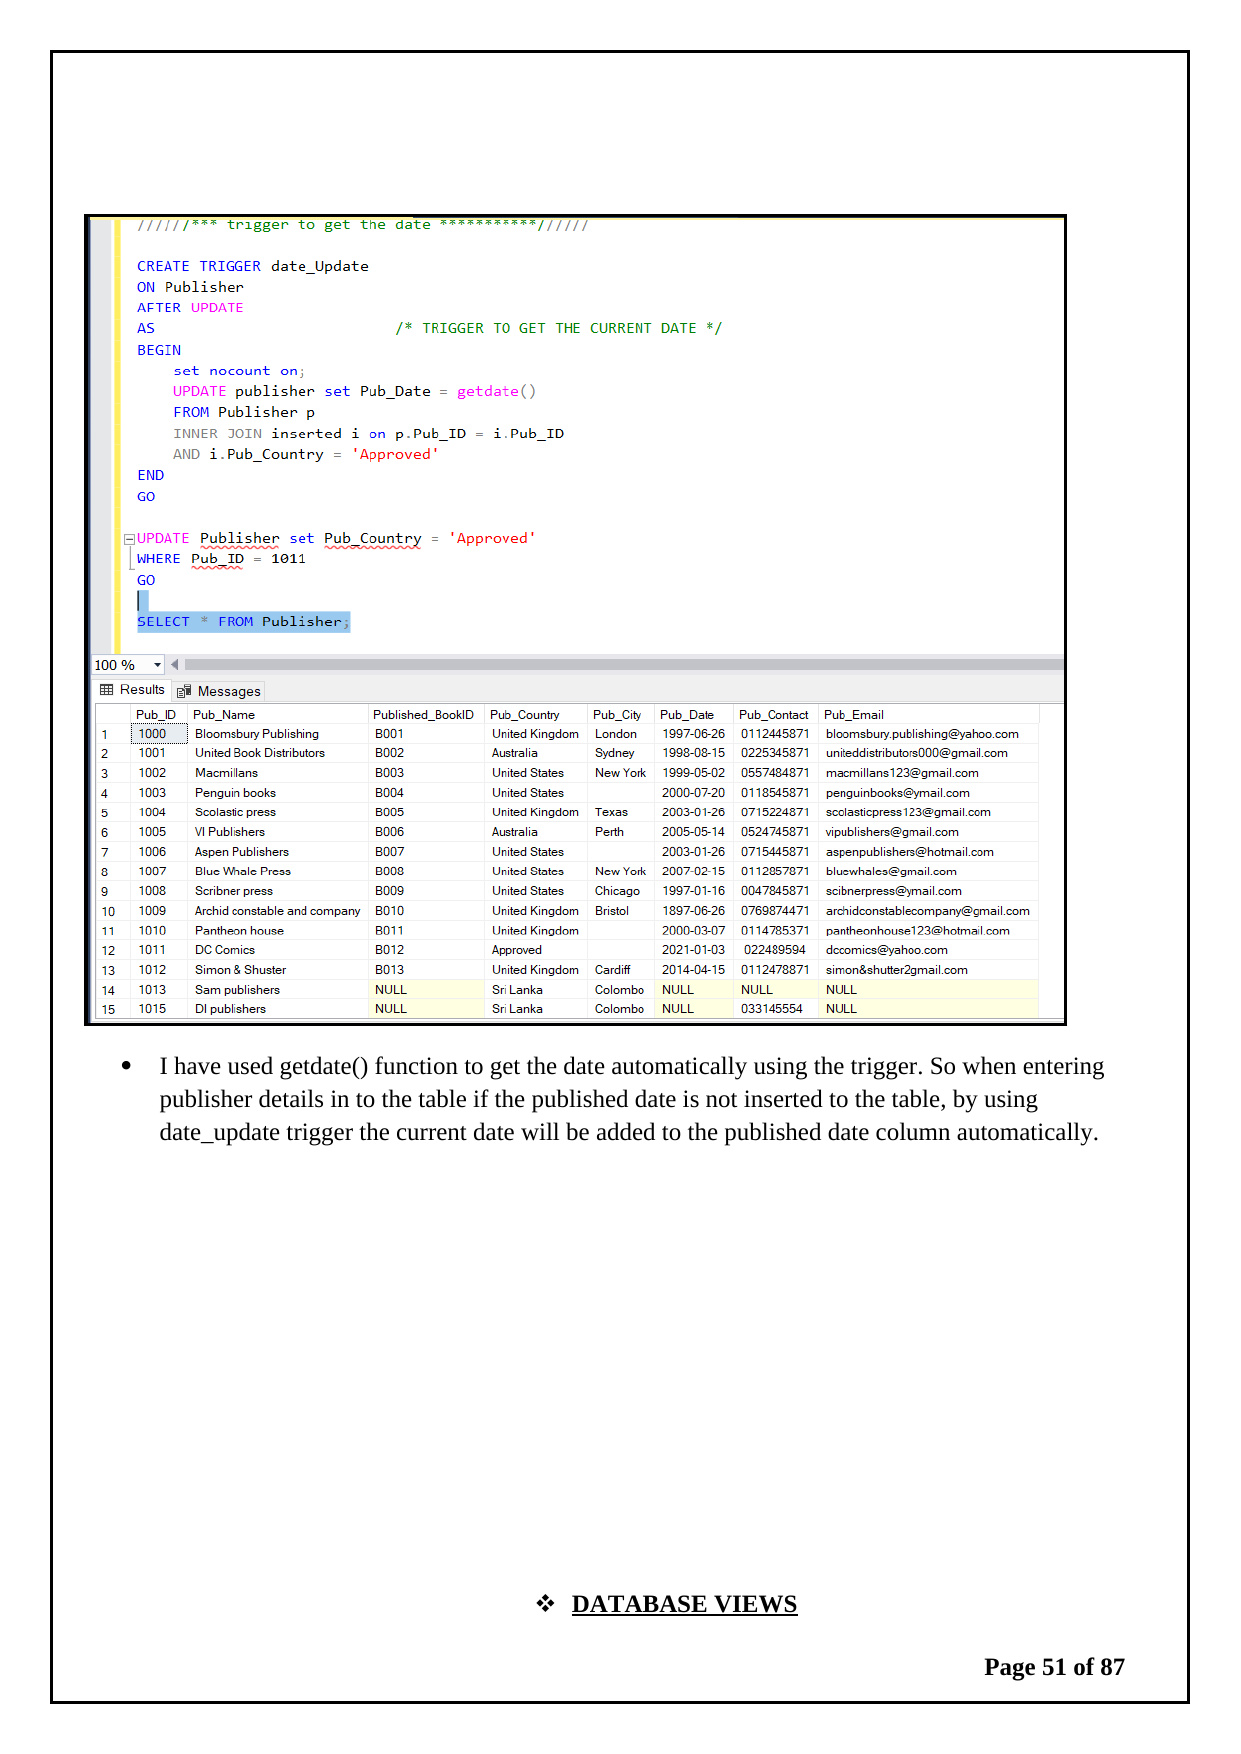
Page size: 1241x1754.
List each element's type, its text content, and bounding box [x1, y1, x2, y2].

picture [88, 217, 1064, 1023]
list I have used getdate() function to get the date automatically using the trigger. So when entering publisher details in to the table if the published date is not inserted to the table, by using date_update trigger the current date will be added to the published date column automatically. [122, 1051, 1125, 1146]
subtitle DATABASE VIEWS [206, 1589, 1125, 1618]
